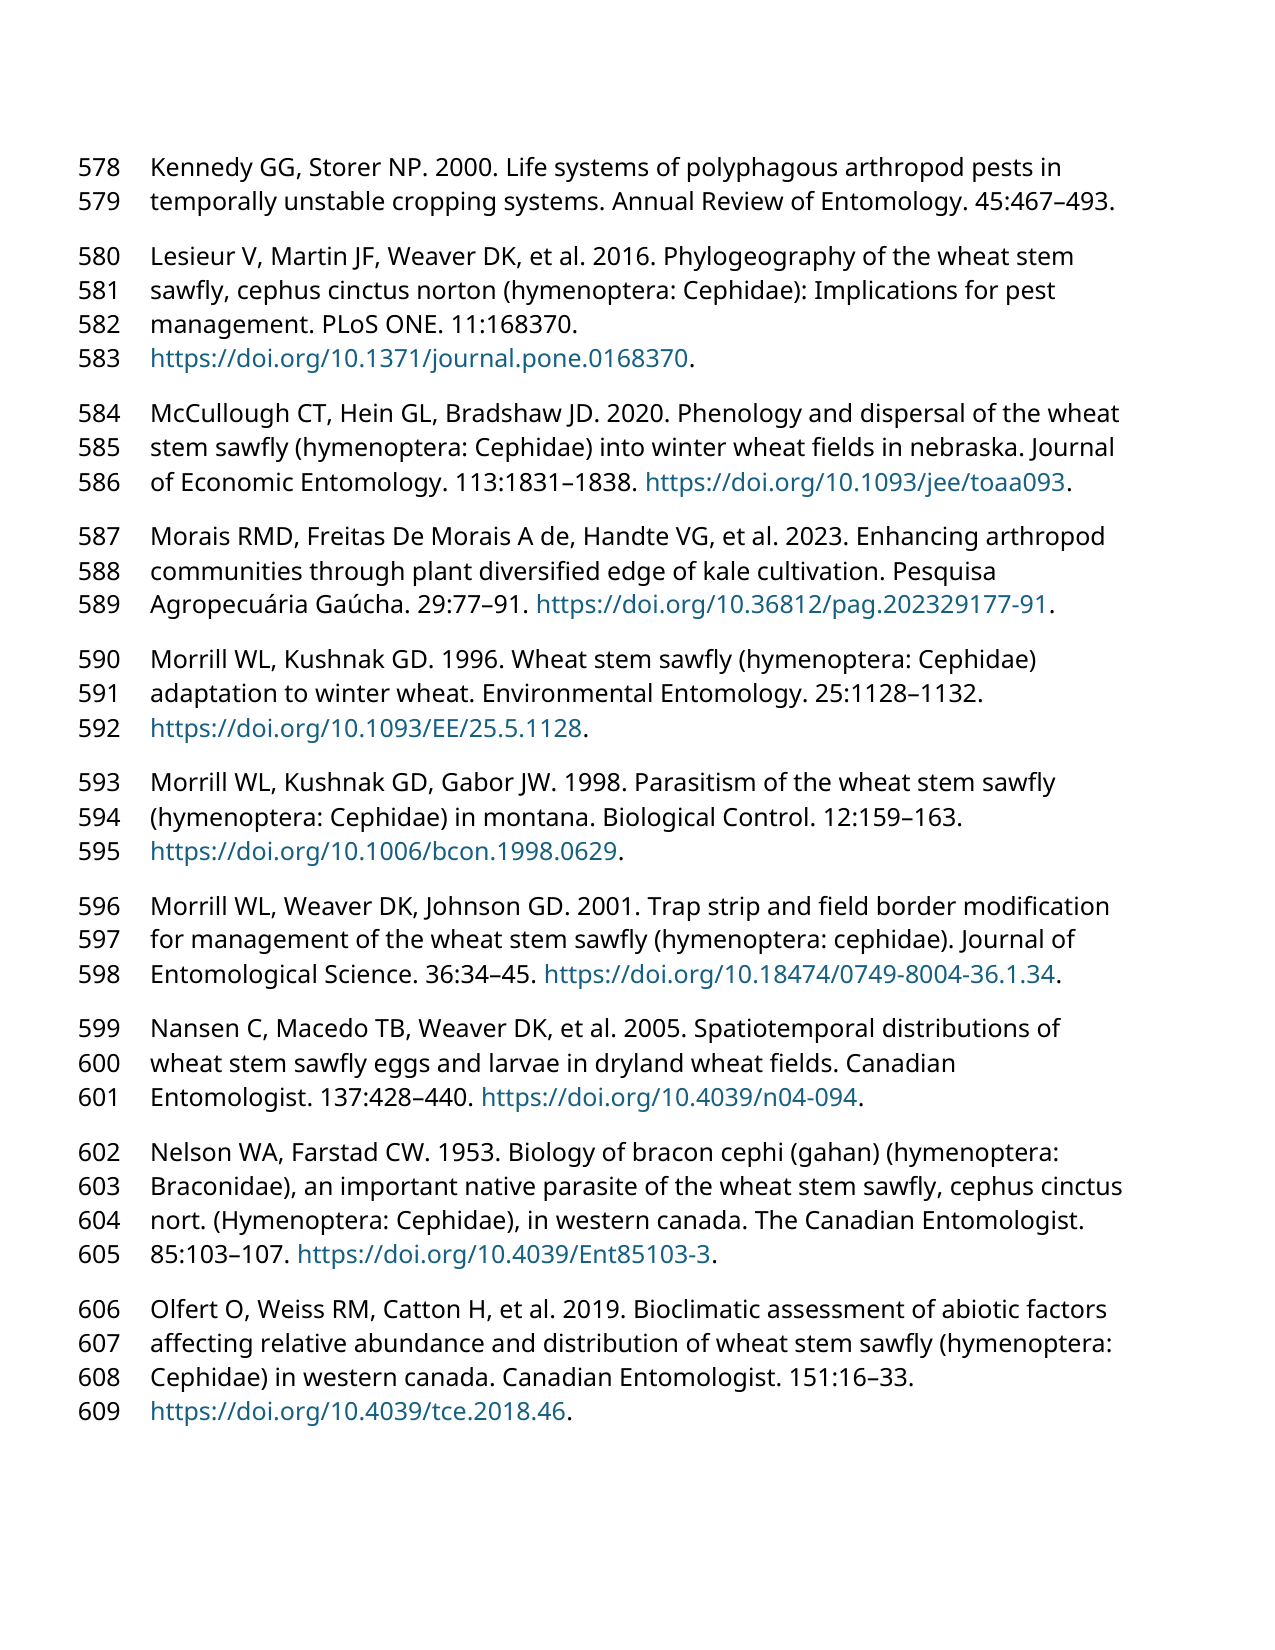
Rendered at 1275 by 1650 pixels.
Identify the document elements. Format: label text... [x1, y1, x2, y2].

text McCullough CT, Hein GL, Bradshaw JD. 2020. Phenology and dispersal of the wheat stem sawfly (hymenoptera: Cephidae) into winter wheat fields in nebraska. Journal of Economic Entomology. 113:1831–1838. https://doi.org/10.1093/jee/toaa093. [150, 396, 1125, 498]
text Nansen C, Macedo TB, Weaver DK, et al. 2005. Spatiotemporal distributions of wheat stem sawfly eggs and larvae in dryland wheat fields. Canadian Entomologist. 137:428–440. https://doi.org/10.4039/n04-094. [150, 1011, 1125, 1113]
text Kennedy GG, Storer NP. 2000. Life systems of polyphagous arthropod pests in temporally unstable cropping systems. Annual Review of Entomology. 45:467–493. [150, 150, 1125, 218]
text Nelson WA, Farstad CW. 1953. Biology of bracon cephi (gahan) (hymenoptera: Braconidae), an important native parasite of the wheat stem sawfly, cephus cinctus nort. (Hymenoptera: Cephidae), in western canada. The Canadian Entomologist. 85:103–107. https://doi.org/10.4039/Ent85103-3. [150, 1134, 1125, 1270]
text Morrill WL, Kushnak GD, Gabor JW. 1998. Parasitism of the wheat stem sawfly (hymenoptera: Cephidae) in montana. Biological Control. 12:159–163. https://doi.org/10.1006/bcon.1998.0629. [150, 765, 1125, 867]
text Morrill WL, Kushnak GD. 1996. Wheat stem sawfly (hymenoptera: Cephidae) adaptation to winter wheat. Environmental Entomology. 25:1128–1132. https://doi.org/10.1093/EE/25.5.1128. [150, 642, 1125, 744]
text Morrill WL, Weaver DK, Johnson GD. 2001. Trap strip and field border modification for management of the wheat stem sawfly (hymenoptera: cephidae). Journal of Entomological Science. 36:34–45. https://doi.org/10.18474/0749-8004-36.1.34. [150, 888, 1125, 990]
text Olfert O, Weiss RM, Catton H, et al. 2019. Bioclimatic assessment of abiotic factors affecting relative abundance and distribution of wheat stem sawfly (hymenoptera: Cephidae) in western canada. Canadian Entomologist. 151:16–33. https://doi.org/10.4039/tce.2018.46. [150, 1291, 1125, 1427]
text Lesieur V, Martin JF, Weaver DK, et al. 2016. Phylogeography of the wheat stem sawfly, cephus cinctus norton (hymenoptera: Cephidae): Implications for pest management. PLoS ONE. 11:168370. https://doi.org/10.1371/journal.pone.0168370. [150, 239, 1125, 375]
text Morais RMD, Freitas De Morais A de, Handte VG, et al. 2023. Enhancing arthropod communities through plant diversified edge of kale cultivation. Pesquisa Agropecuária Gaúcha. 29:77–91. https://doi.org/10.36812/pag.202329177-91. [150, 519, 1125, 621]
